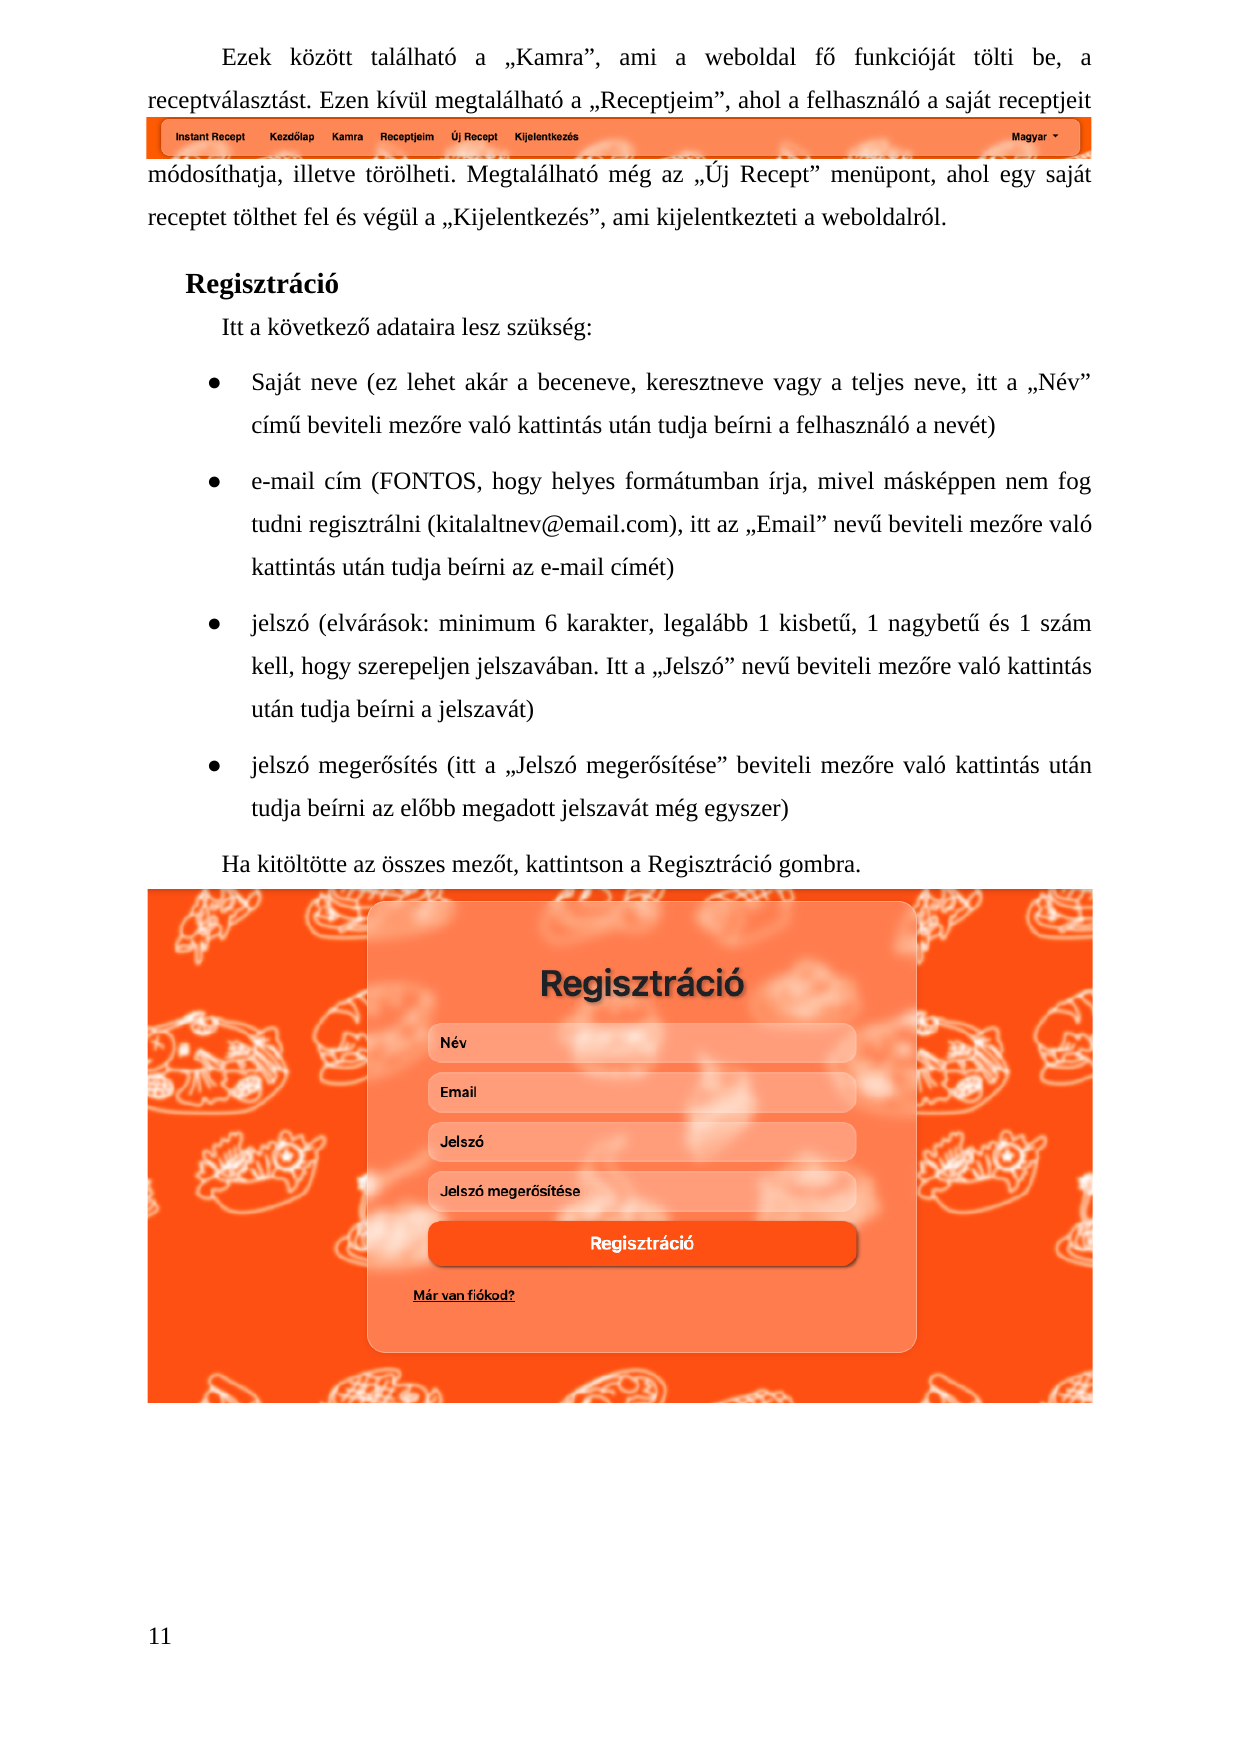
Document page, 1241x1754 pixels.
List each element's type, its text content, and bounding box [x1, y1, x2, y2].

text ● jelszó megerősítés (itt a „Jelszó megerősítése” beviteli mezőre való kattintás után tudja beírni az előbb megadott jelszavát még egyszer) [207, 750, 1093, 822]
text Ha kitöltötte az összes mezőt, kattintson a Regisztráció gombra. [148, 849, 1093, 877]
text Itt a következő adataira lesz szükség: [148, 312, 1093, 341]
text ● Saját neve (ez lehet akár a beceneve, keresztneve vagy a teljes neve, itt a „Név” című beviteli mezőre való kattintás után tudja beírni a felhasználó a nevét) [207, 367, 1093, 439]
text Ezek között található a „Kamra”, ami a weboldal fő funkcióját tölti be, a receptválasztást. Ezen kívül megtalálható a „Receptjeim”, ahol a felhasználó a saját receptjeit módosíthatja, illetve törölheti. Megtalálható még az „Új Recept” menüpont, ahol egy saját receptet tölthet fel és végül a „Kijelentkezés”, ami kijelentkezteti a weboldalról. [148, 42, 1093, 231]
text ● e-mail cím (FONTOS, hogy helyes formátumban írja, mivel másképpen nem fog tudni regisztrálni (kitalaltnev@email.com), itt az „Email” nevű beviteli mezőre való kattintás után tudja beírni az e-mail címét) [207, 466, 1093, 581]
text ● jelszó (elvárások: minimum 6 karakter, legalább 1 kisbetű, 1 nagybetű és 1 szám kell, hogy szerepeljen jelszavában. Itt a „Jelszó” nevű beviteli mezőre való kattintás után tudja beírni a jelszavát) [207, 608, 1093, 723]
picture [146, 117, 1092, 159]
picture [147, 889, 1093, 1403]
list Regisztráció [185, 266, 1093, 299]
